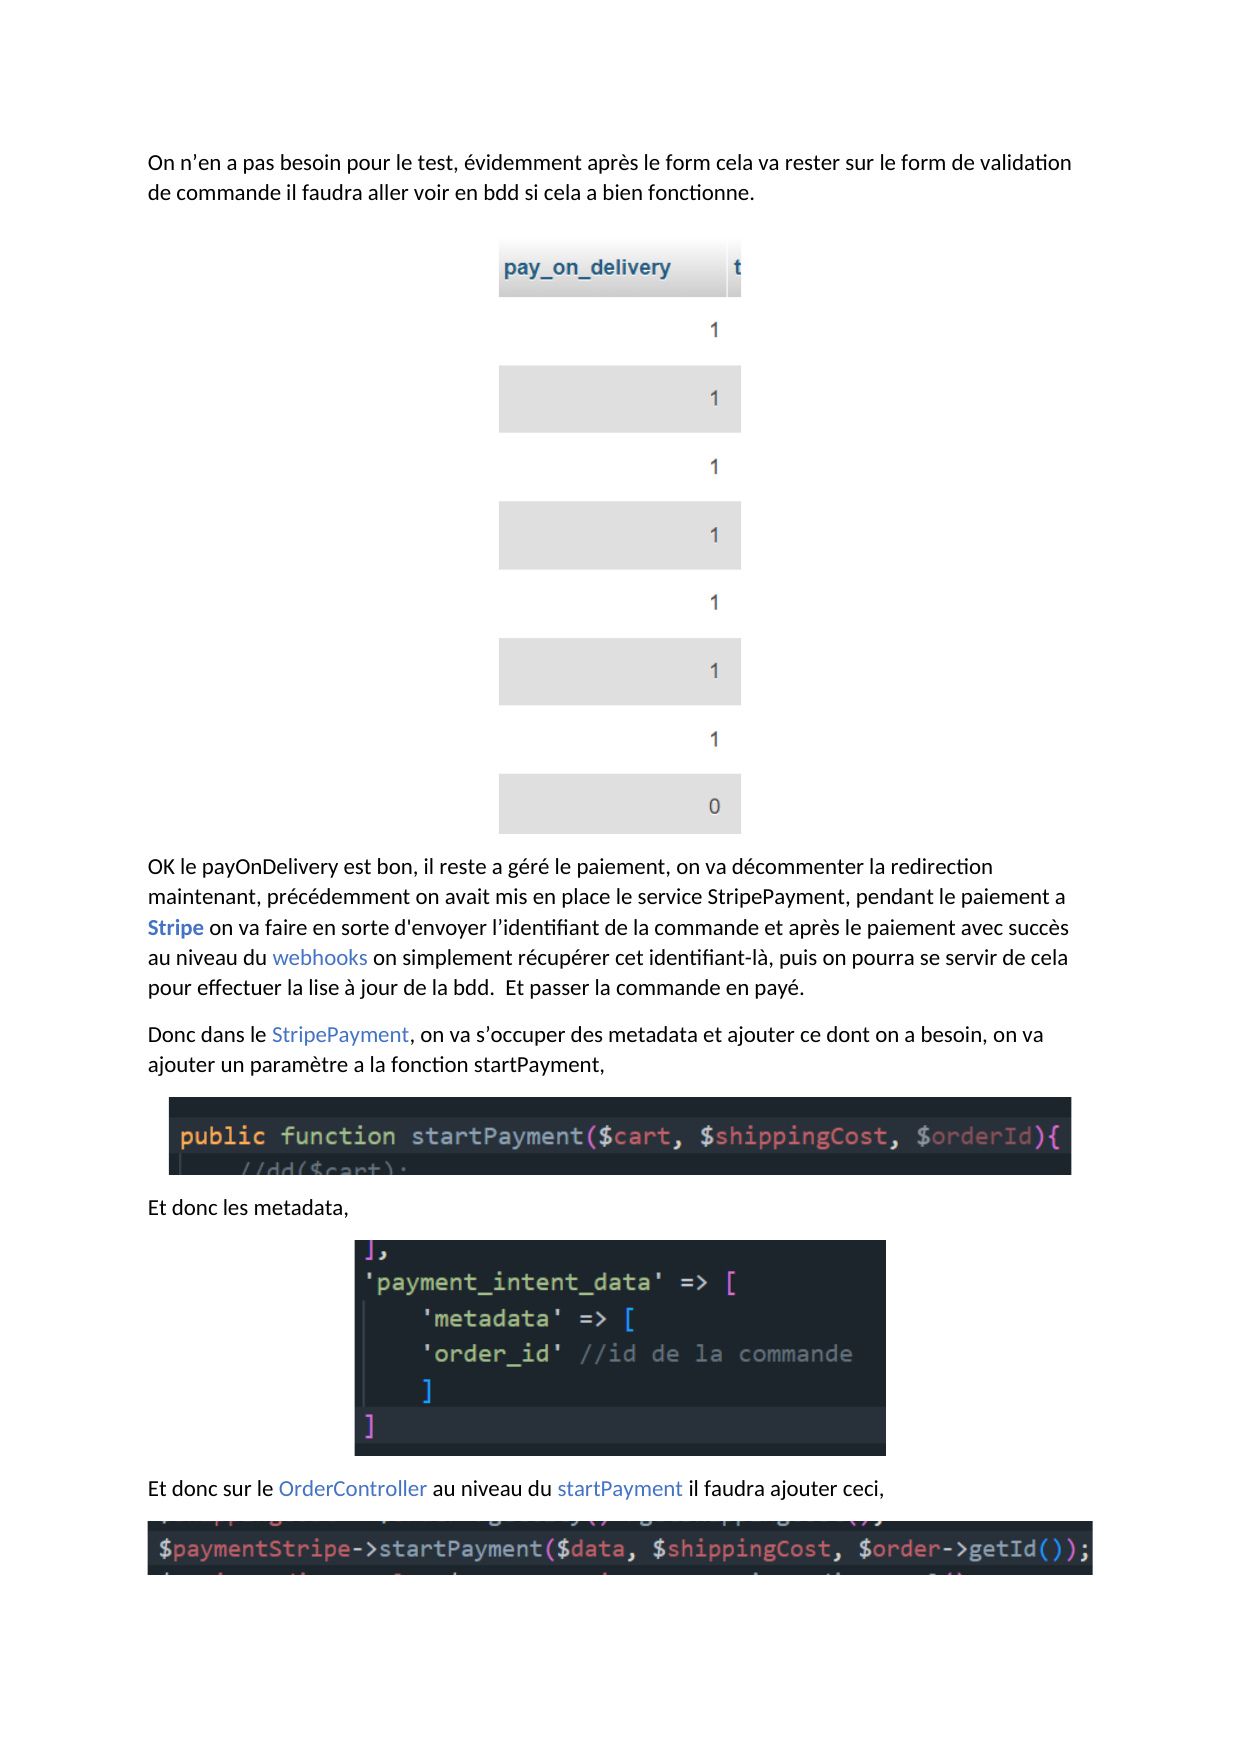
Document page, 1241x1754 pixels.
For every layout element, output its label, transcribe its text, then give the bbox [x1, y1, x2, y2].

text Et donc sur le OrderController au niveau du startPayment il faudra ajouter ceci, [148, 1474, 1093, 1502]
picture [498, 224, 742, 834]
text Et donc les metadata, [148, 1193, 1093, 1221]
text OK le payOnDelivery est bon, il reste a géré le paiement, on va décommenter la redirection maintenant, précédemment on avait mis en place le service StripePayment, pendant le paiement a Stripe on va faire en sorte d'envoyer l’identifiant de la commande et après le paiement avec succès au niveau du webhooks on simplement récupérer cet identifiant-là, puis on pourra se servir de cela pour effectuer la lise à jour de la bdd. Et passer la commande en payé. [148, 852, 1093, 1001]
text On n’en a pas besoin pour le test, évidemment après le form cela va rester sur le form de validation de commande il faudra aller voir en bdd si cela a bien fonctionne. [148, 148, 1093, 206]
picture [168, 1097, 1072, 1175]
text Donc dans le StripePayment, on va s’occuper des metadata et ajouter ce dont on a besoin, on va ajouter un paramètre a la fonction startPayment, [148, 1020, 1093, 1078]
picture [147, 1521, 1093, 1575]
picture [354, 1240, 886, 1456]
